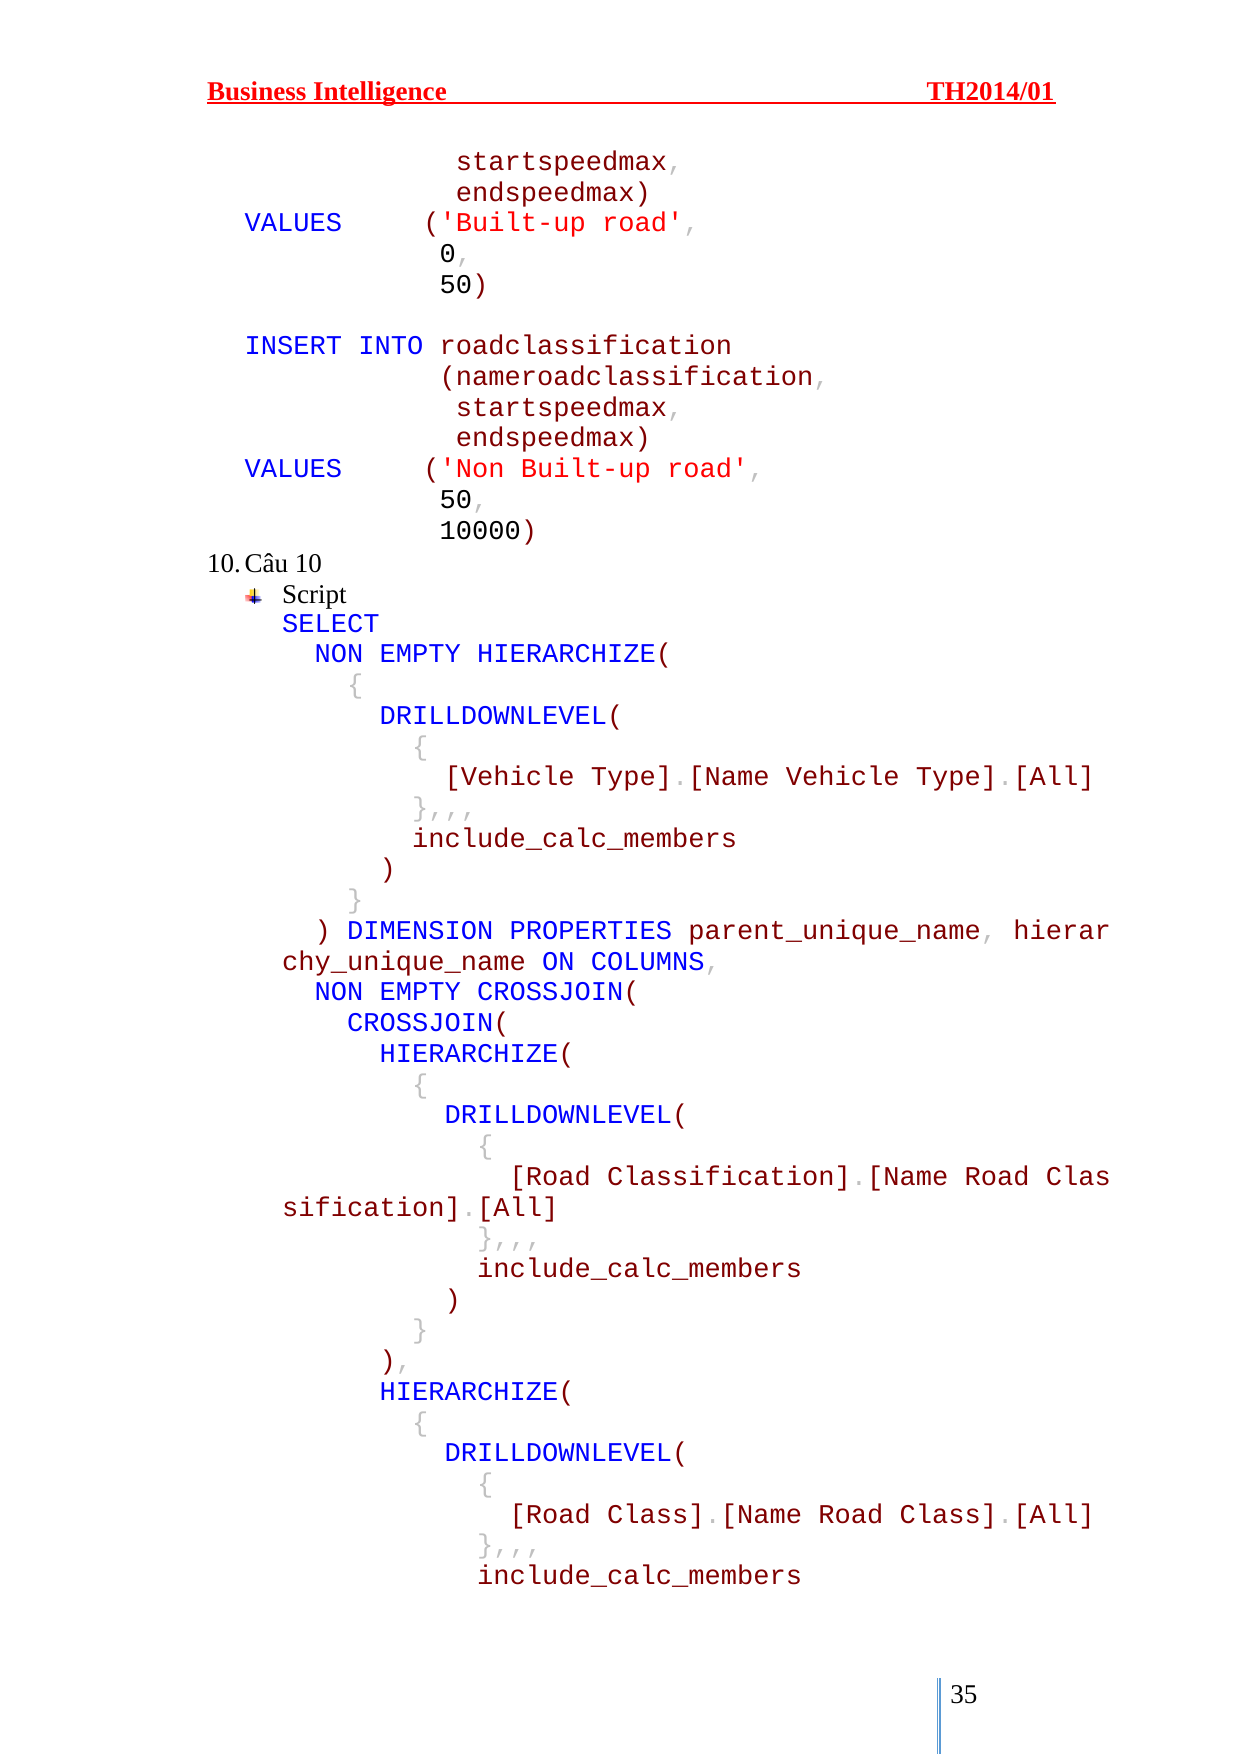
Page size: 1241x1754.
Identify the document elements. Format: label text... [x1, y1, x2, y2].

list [282, 609, 1122, 1593]
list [244, 148, 1122, 547]
list Câu 10 [207, 547, 1122, 578]
picture [245, 587, 262, 604]
list Script [244, 578, 1122, 609]
